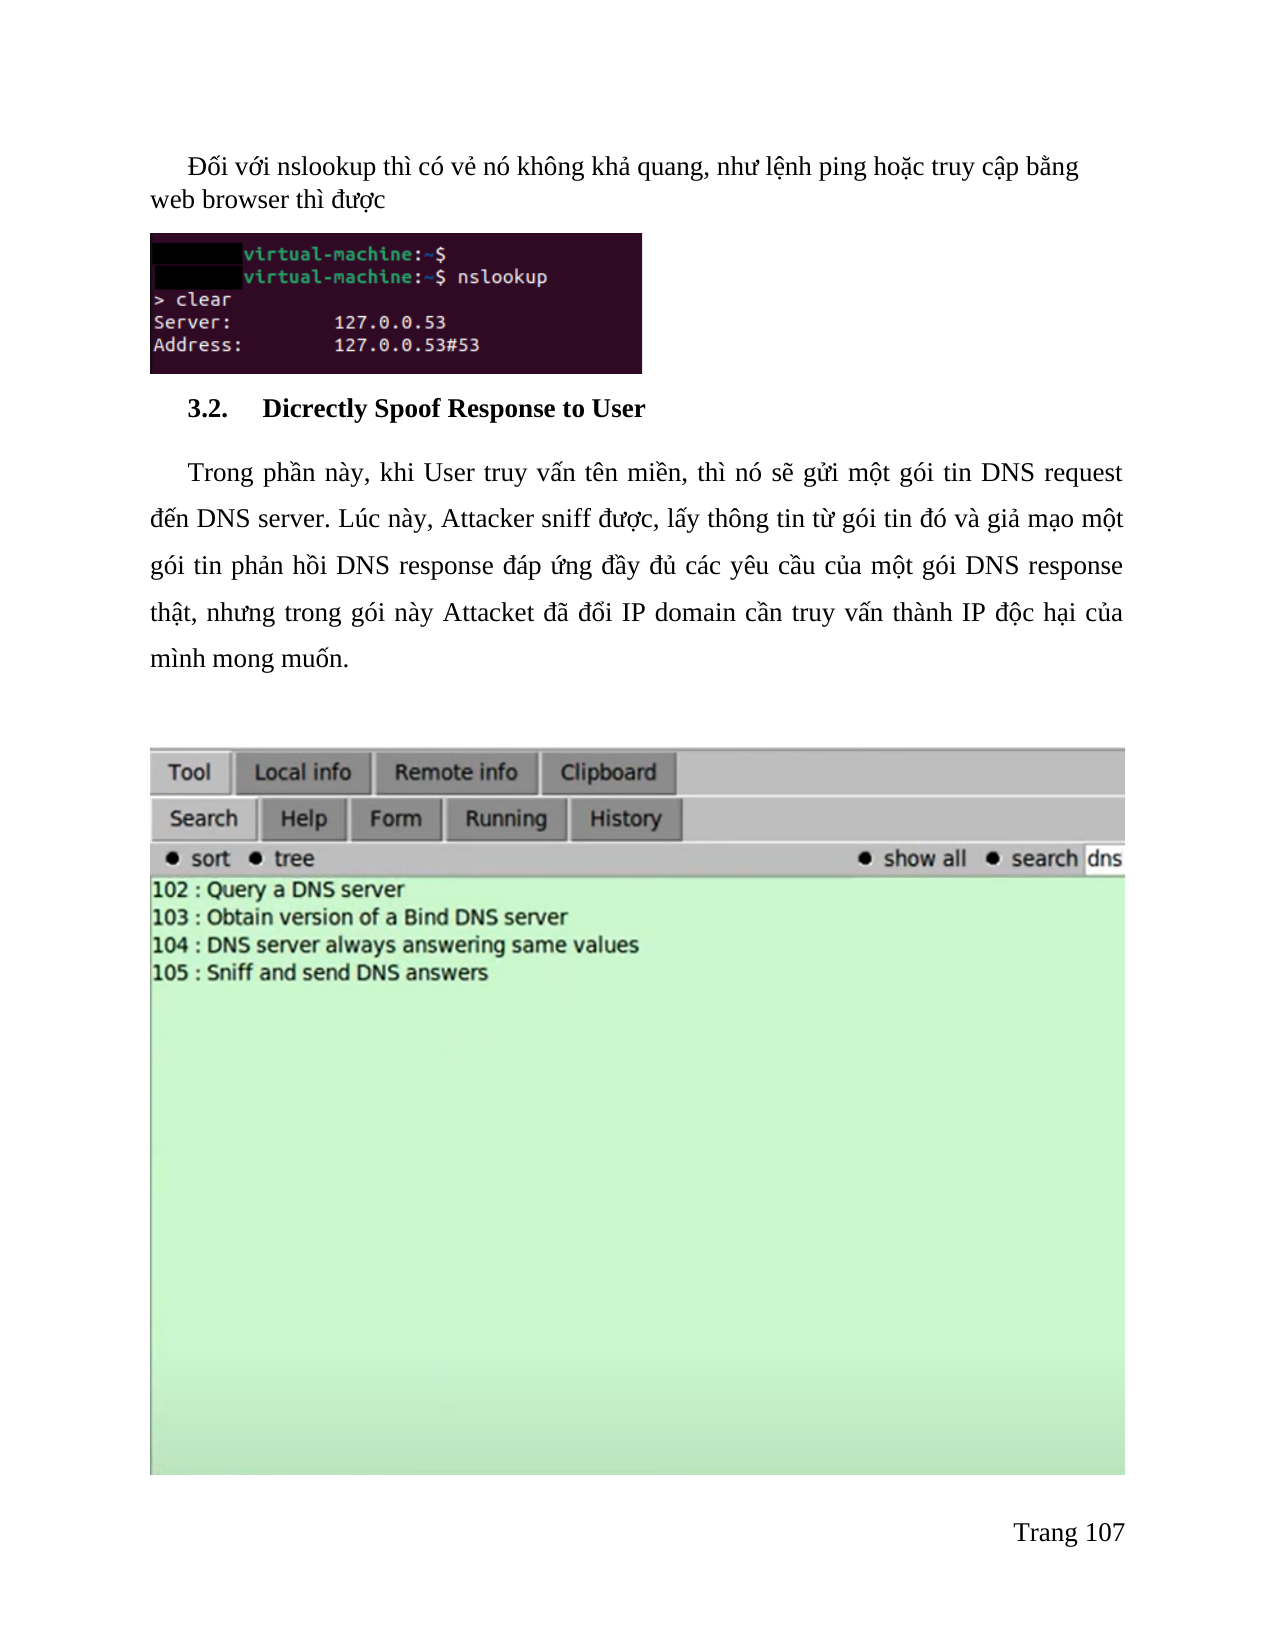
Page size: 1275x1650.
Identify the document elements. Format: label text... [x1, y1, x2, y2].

text Trong phần này, khi User truy vấn tên miền, thì nó sẽ gửi một gói tin DNS request đến DNS server. Lúc này, Attacker sniff được, lấy thông tin từ gói tin đó và giả mạo một gói tin phản hồi DNS response đáp ứng đầy đủ các yêu cầu của một gói DNS response thật, nhưng trong gói này Attacket đã đổi IP domain cần truy vấn thành IP độc hại của mình mong muốn. [150, 456, 1125, 673]
picture [150, 233, 643, 374]
text Đối với nslookup thì có vẻ nó không khả quang, như lệnh ping hoặc truy cập bằng web browser thì được [150, 150, 1125, 215]
list Dicrectly Spoof Response to User [187, 392, 1125, 423]
picture [150, 747, 1125, 1475]
